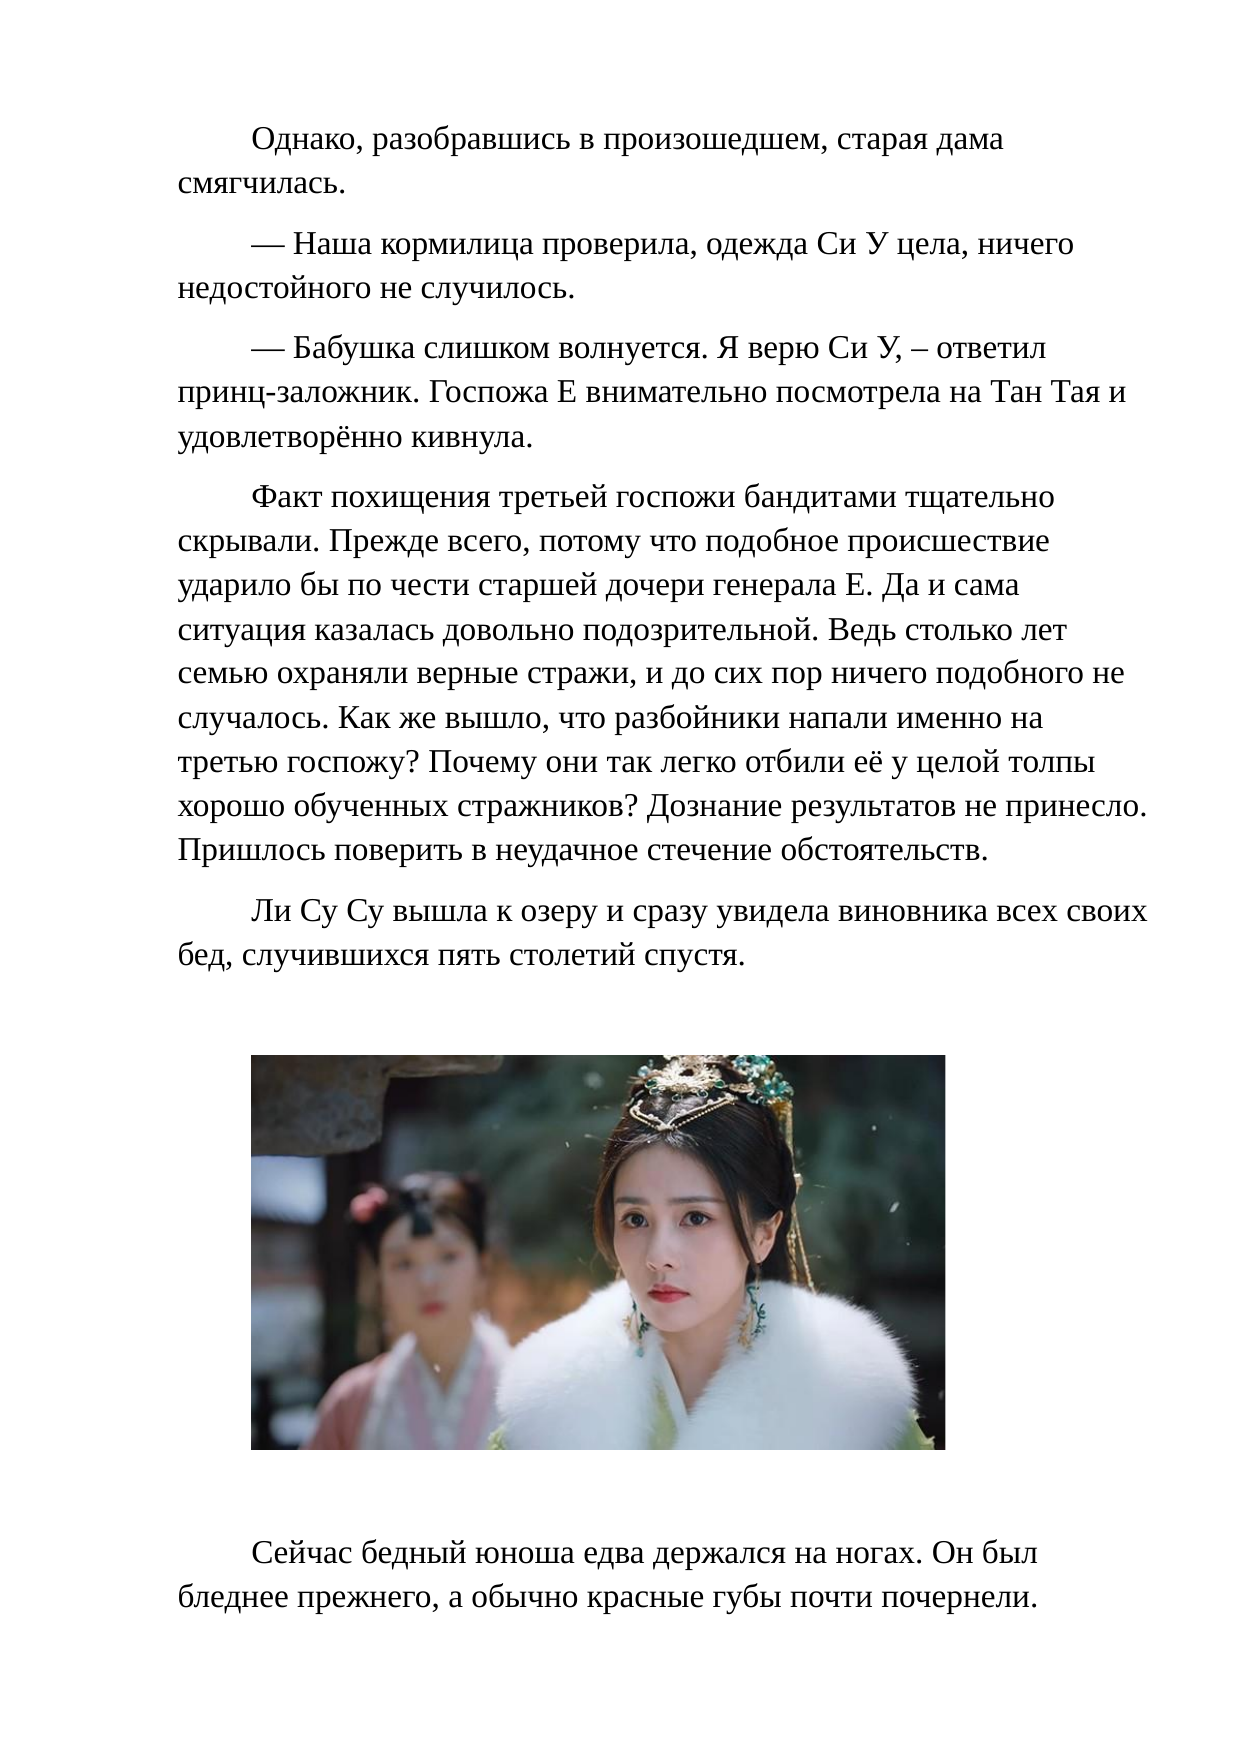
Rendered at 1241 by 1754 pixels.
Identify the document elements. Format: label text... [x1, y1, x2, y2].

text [177, 1533, 1152, 1615]
text Однако, разобравшись в произошедшем, старая дама смягчилась. [177, 118, 1152, 201]
text — Наша кормилица проверила, одежда Си У цела, ничего недостойного не случилось. [177, 223, 1152, 305]
text Факт похищения третьей госпожи бандитами тщательно скрывали. Прежде всего, потому что подобное происшествие ударило бы по чести старшей дочери генерала Е. Да и сама ситуация казалась довольно подозрительной. Ведь столько лет семью охраняли верные стражи, и до сих пор ничего подобного не случалось. Как же вышло, что разбойники напали именно на третью госпожу? Почему они так легко отбили её у целой толпы хорошо обученных стражников? Дознание результатов не принесло. Пришлось поверить в неудачное стечение обстоятельств. [177, 477, 1152, 867]
picture [251, 1055, 946, 1450]
text — Бабушка слишком волнуется. Я верю Си У, – ответил принц-заложник. Госпожа Е внимательно посмотрела на Тан Тая и удовлетворённо кивнула. [177, 328, 1152, 454]
text Ли Су Су вышла к озеру и сразу увидела виновника всех своих бед, случившихся пять столетий спустя. [177, 890, 1152, 972]
